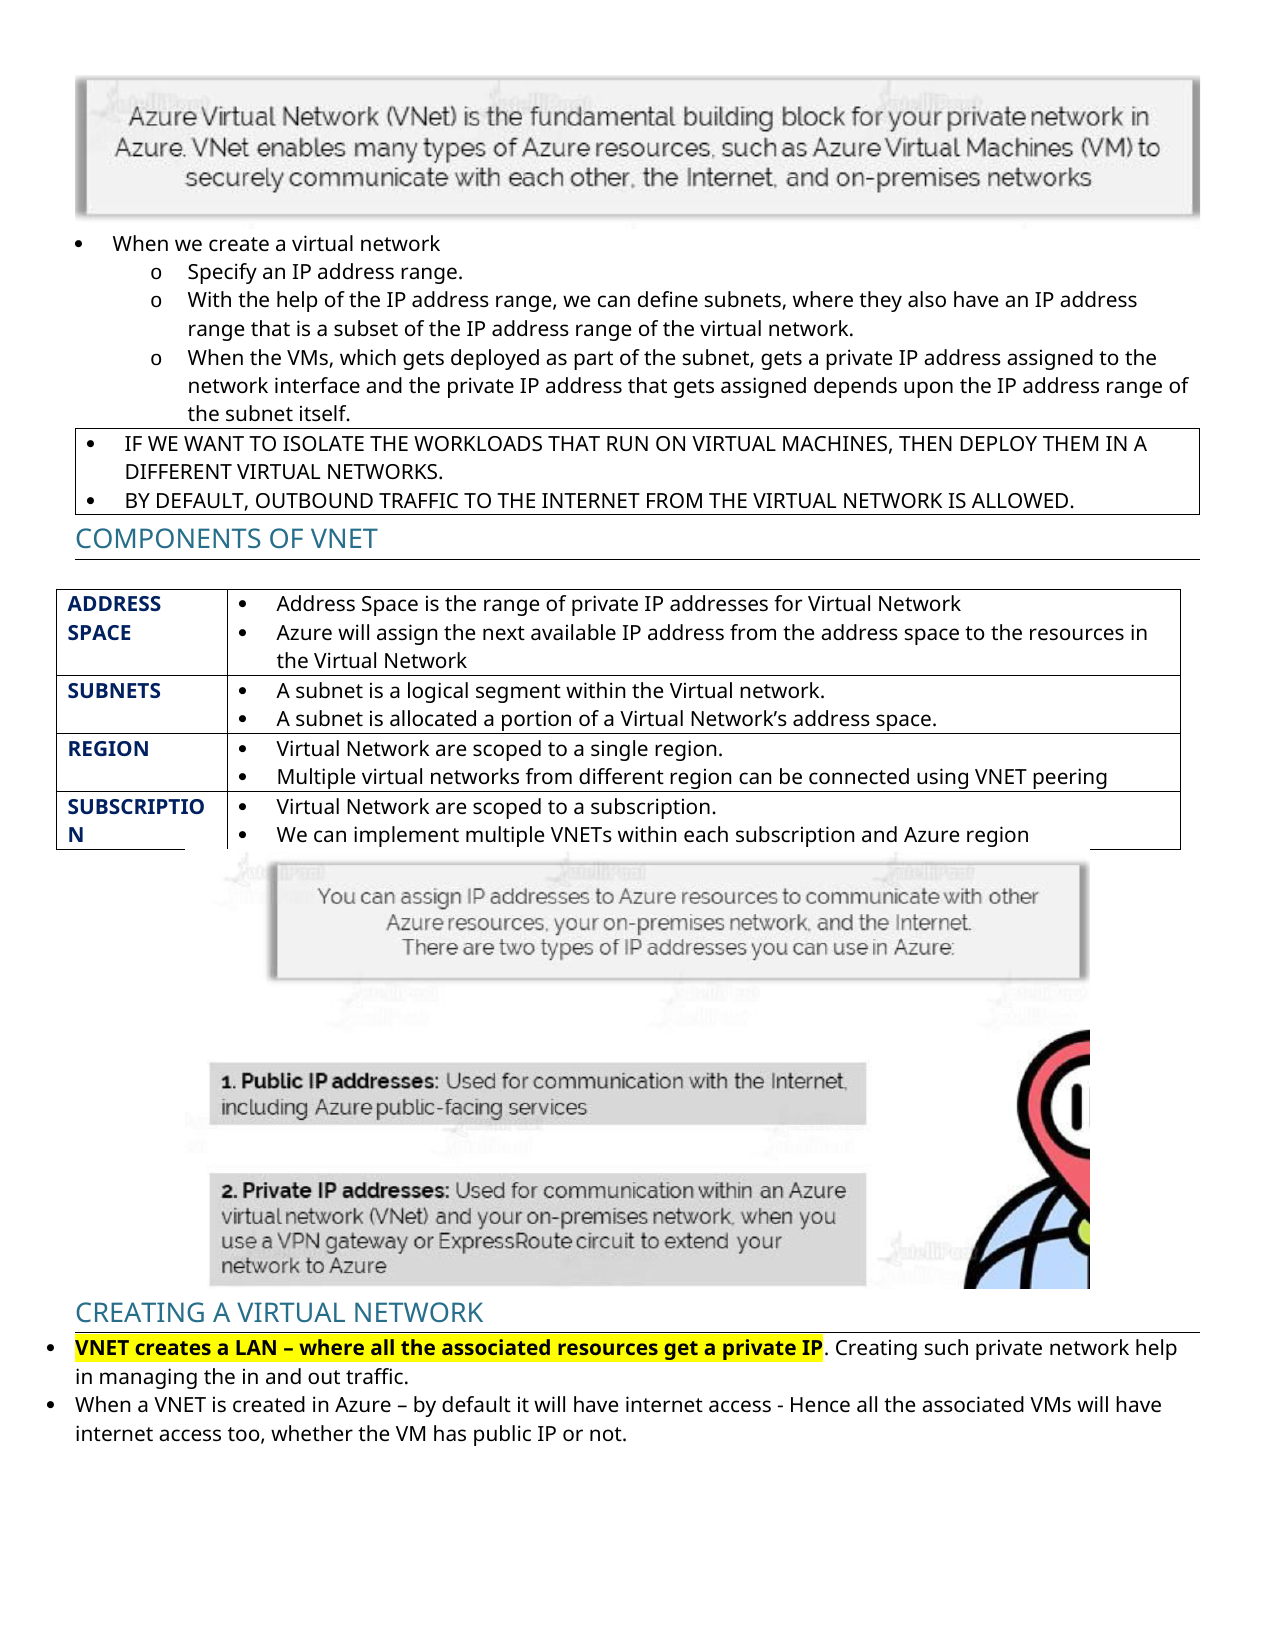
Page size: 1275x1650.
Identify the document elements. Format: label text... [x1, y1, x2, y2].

list VNET creates a LAN – where all the associated resources get a private IP. Creating such private network help in managing the in and out traffic. [47, 1333, 1200, 1390]
list When we create a virtual network [75, 229, 1200, 257]
table_cell Virtual Network are scoped to a subscription. We can implement multiple VNETs within each subscription and Azure region [228, 792, 1180, 849]
list When the VMs, which gets deployed as part of the subnet, gets a private IP address assigned to the network interface and the private IP address that gets assigned depends upon the IP address range of the subnet itself. [150, 343, 1200, 428]
list With the help of the IP address range, we can define subnets, where they also have an IP address range that is a subset of the IP address range of the virtual network. [150, 286, 1200, 343]
table_cell REGION [57, 734, 227, 791]
table_cell SUBSCRIPTION [57, 792, 227, 849]
table_cell Virtual Network are scoped to a single region. Multiple virtual networks from different region can be connected using VNET peering [228, 734, 1180, 791]
table_cell A subnet is a logical segment within the Virtual network. A subnet is allocated a portion of a Virtual Network’s address space. [228, 676, 1180, 733]
table_cell SUBNETS [57, 676, 227, 733]
picture [75, 75, 1200, 229]
list When a VNET is created in Azure – by default it will have internet access - Hence all the associated VMs will have internet access too, whether the VM has public IP or not. [47, 1390, 1200, 1447]
table_header ADDRESS SPACE [57, 590, 227, 675]
list Specify an IP address range. [150, 257, 1200, 286]
table_header IF WE WANT TO ISOLATE THE WORKLOADS THAT RUN ON VIRTUAL MACHINES, THEN DEPLOY THEM IN A DIFFERENT VIRTUAL NETWORKS. BY DEFAULT, OUTBOUND TRAFFIC TO THE INTERNET FROM THE VIRTUAL NETWORK IS ALLOWED. [76, 429, 1199, 514]
subtitle COMPONENTS OF VNET [75, 519, 1200, 559]
subtitle CREATING A VIRTUAL NETWORK [75, 1293, 1200, 1332]
picture [185, 849, 1090, 1289]
table_header Address Space is the range of private IP addresses for Virtual Network Azure will assign the next available IP address from the address space to the resources in the Virtual Network [228, 590, 1180, 675]
